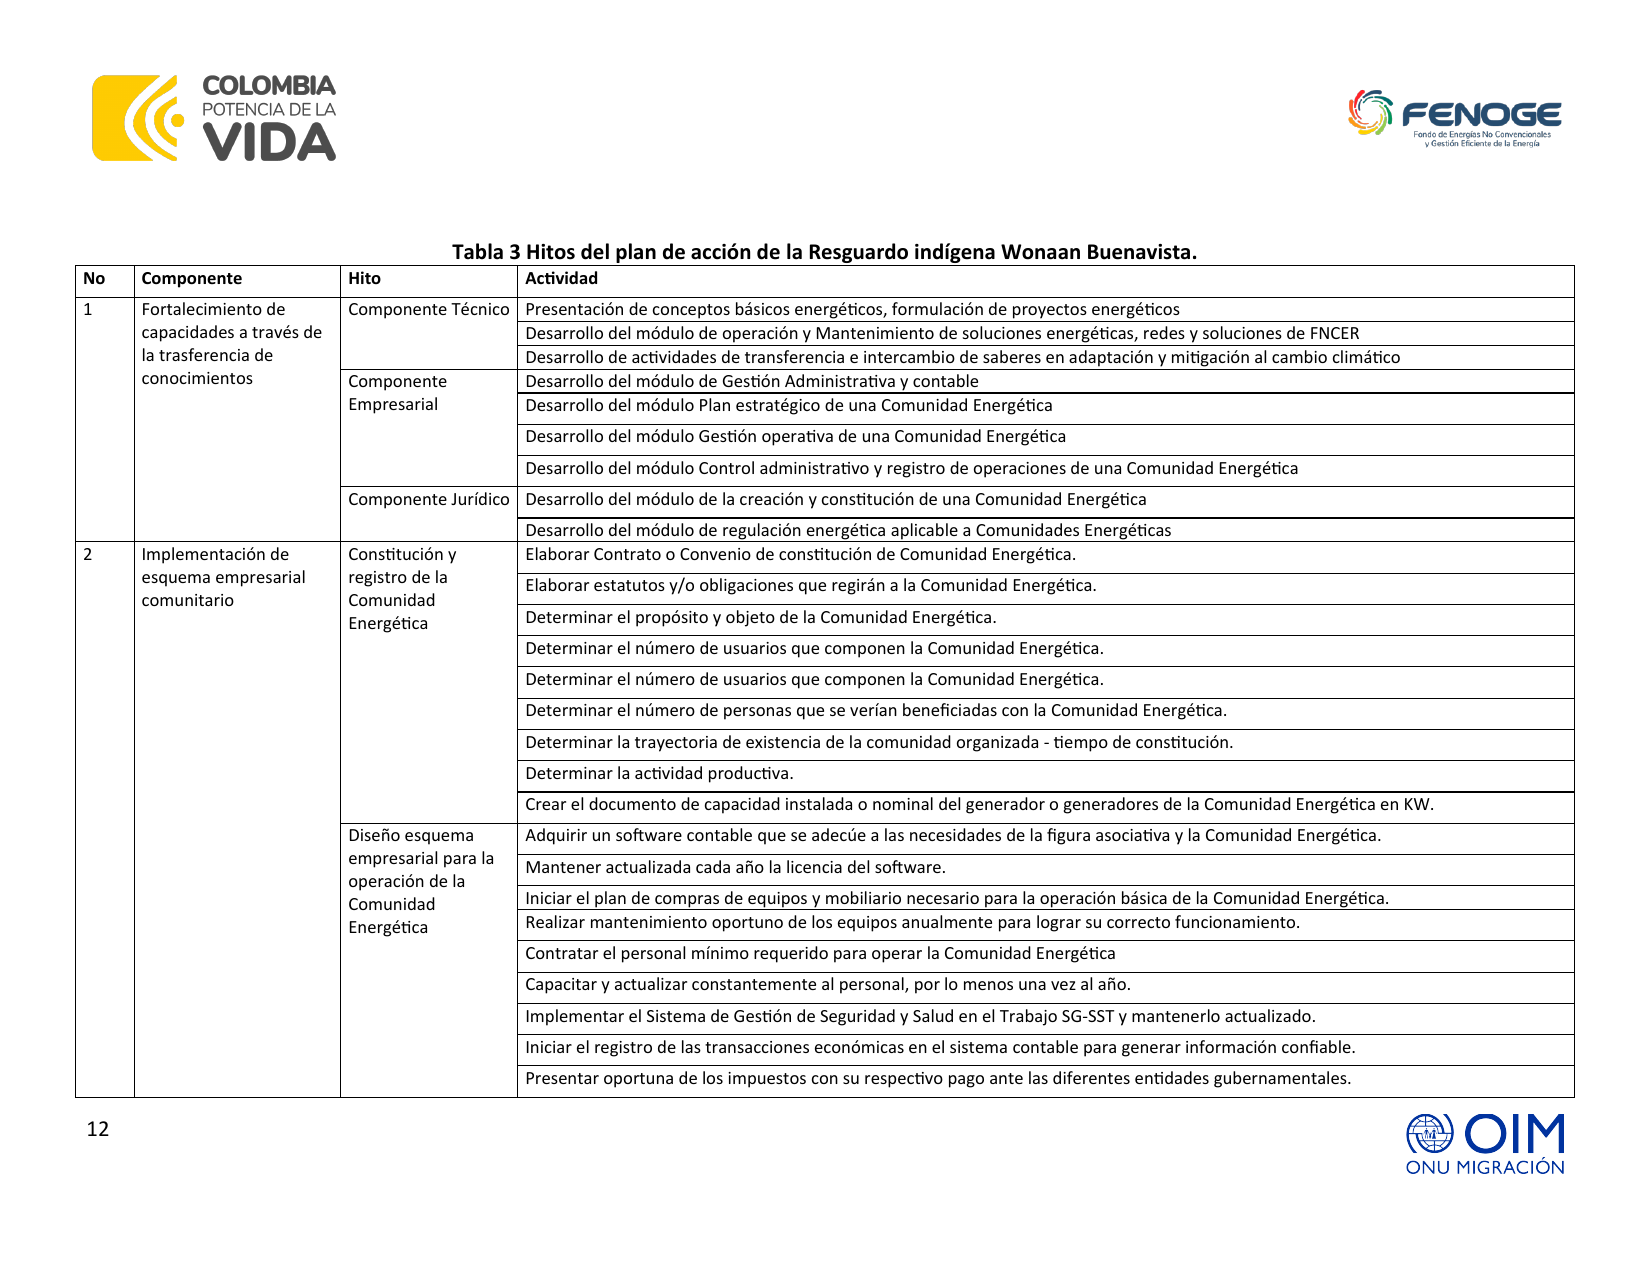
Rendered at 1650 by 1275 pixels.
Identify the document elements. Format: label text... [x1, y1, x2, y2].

table_cell Desarrollo del módulo Plan estratégico de una Comunidad Energética [518, 394, 1574, 424]
table_cell Determinar la actividad productiva. [518, 761, 1574, 791]
table_cell Desarrollo de actividades de transferencia e intercambio de saberes en adaptación y mitigación al cambio climático [518, 346, 1574, 368]
table_cell Determinar el número de usuarios que componen la Comunidad Energética. [518, 667, 1574, 698]
table_cell Presentación de conceptos básicos energéticos, formulación de proyectos energéticos [518, 298, 1574, 321]
table_cell Componente Jurídico [341, 487, 517, 541]
table_cell Desarrollo del módulo de la creación y constitución de una Comunidad Energética [518, 487, 1574, 517]
table_cell Constitución y registro de la Comunidad Energética [341, 542, 517, 823]
table_cell Contratar el personal mínimo requerido para operar la Comunidad Energética [518, 941, 1574, 972]
table_cell Diseño esquema empresarial para la operación de la Comunidad Energética [341, 824, 517, 1097]
table_cell Realizar mantenimiento oportuno de los equipos anualmente para lograr su correcto funcionamiento. [518, 910, 1574, 940]
table_cell Mantener actualizada cada año la licencia del software. [518, 855, 1574, 885]
table_cell Iniciar el registro de las transacciones económicas en el sistema contable para generar información confiable. [518, 1035, 1574, 1065]
table_cell Determinar la trayectoria de existencia de la comunidad organizada - tiempo de constitución. [518, 730, 1574, 760]
table_cell 1 [76, 298, 134, 541]
table_header No [76, 266, 134, 297]
table_cell Determinar el propósito y objeto de la Comunidad Energética. [518, 605, 1574, 635]
table_header Componente [135, 266, 340, 297]
table_cell Implementar el Sistema de Gestión de Seguridad y Salud en el Trabajo SG-SST y mantenerlo actualizado. [518, 1004, 1574, 1034]
table_cell Desarrollo del módulo Control administrativo y registro de operaciones de una Comunidad Energética [518, 456, 1574, 486]
picture [86, 73, 342, 163]
table_cell Implementación de esquema empresarial comunitario [135, 542, 340, 1097]
table_cell Componente Técnico [341, 298, 517, 368]
table_cell Elaborar Contrato o Convenio de constitución de Comunidad Energética. [518, 542, 1574, 573]
table_cell Capacitar y actualizar constantemente al personal, por lo menos una vez al año. [518, 973, 1574, 1003]
table_cell Desarrollo del módulo de Gestión Administrativa y contable [518, 370, 1574, 392]
table_cell Elaborar estatutos y/o obligaciones que regirán a la Comunidad Energética. [518, 574, 1574, 604]
table_cell Fortalecimiento de capacidades a través de la trasferencia de conocimientos [135, 298, 340, 541]
table_cell Determinar el número de usuarios que componen la Comunidad Energética. [518, 636, 1574, 666]
table_cell Desarrollo del módulo de regulación energética aplicable a Comunidades Energéticas [518, 519, 1574, 541]
table_cell Determinar el número de personas que se verían beneficiadas con la Comunidad Energética. [518, 699, 1574, 729]
table_header Actividad [518, 266, 1574, 297]
table_cell 2 [76, 542, 134, 1097]
table_cell Componente Empresarial [341, 370, 517, 486]
table_cell Presentar oportuna de los impuestos con su respectivo pago ante las diferentes entidades gubernamentales. [518, 1066, 1574, 1097]
table_cell Adquirir un software contable que se adecúe a las necesidades de la figura asociativa y la Comunidad Energética. [518, 824, 1574, 854]
table_header Hito [341, 266, 517, 297]
table_cell Desarrollo del módulo Gestión operativa de una Comunidad Energética [518, 425, 1574, 455]
table_cell Crear el documento de capacidad instalada o nominal del generador o generadores de la Comunidad Energética en KW. [518, 793, 1574, 823]
picture [1347, 88, 1564, 148]
picture [1406, 1114, 1564, 1174]
table_cell Iniciar el plan de compras de equipos y mobiliario necesario para la operación básica de la Comunidad Energética. [518, 886, 1574, 909]
table_cell Desarrollo del módulo de operación y Mantenimiento de soluciones energéticas, redes y soluciones de FNCER [518, 322, 1574, 344]
text Tabla 3 Hitos del plan de acción de la Resguardo indígena Wonaan Buenavista. [75, 237, 1575, 265]
